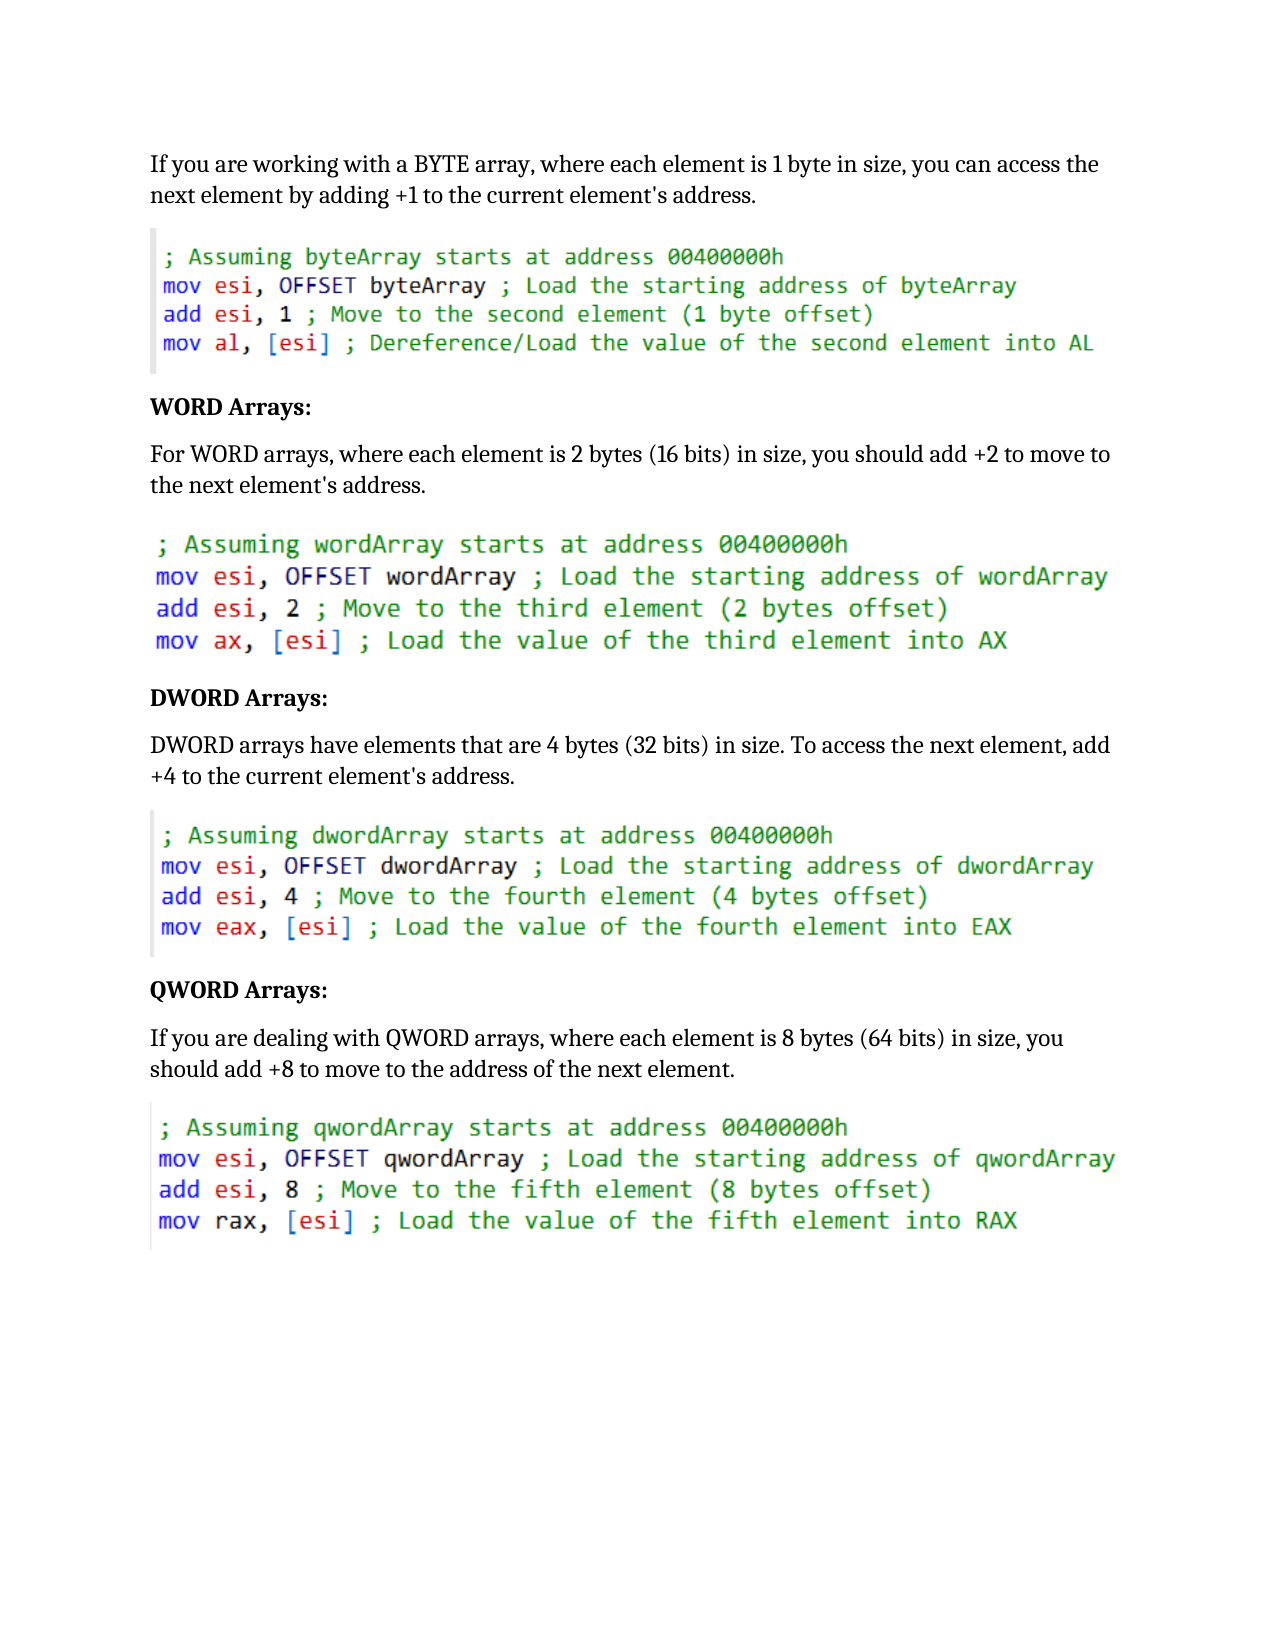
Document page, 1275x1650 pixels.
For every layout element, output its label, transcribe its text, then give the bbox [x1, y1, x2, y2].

text WORD Arrays: [150, 392, 1125, 421]
picture [150, 1102, 1125, 1250]
picture [150, 228, 1125, 374]
text If you are dealing with QWORD arrays, where each element is 8 bytes (64 bits) in size, you should add +8 to move to the address of the next element. [150, 1023, 1125, 1083]
text If you are working with a BYTE array, where each element is 1 byte in size, you can access the next element by adding +1 to the current element's address. [150, 150, 1125, 210]
text DWORD Arrays: [150, 683, 1125, 712]
text DWORD arrays have elements that are 4 bytes (32 bits) in size. To access the next element, add +4 to the current element's address. [150, 731, 1125, 791]
picture [150, 518, 1125, 665]
picture [150, 810, 1125, 957]
text For WORD arrays, where each element is 2 bytes (16 bits) in size, you should add +2 to move to the next element's address. [150, 440, 1125, 500]
text QWORD Arrays: [150, 976, 1125, 1004]
